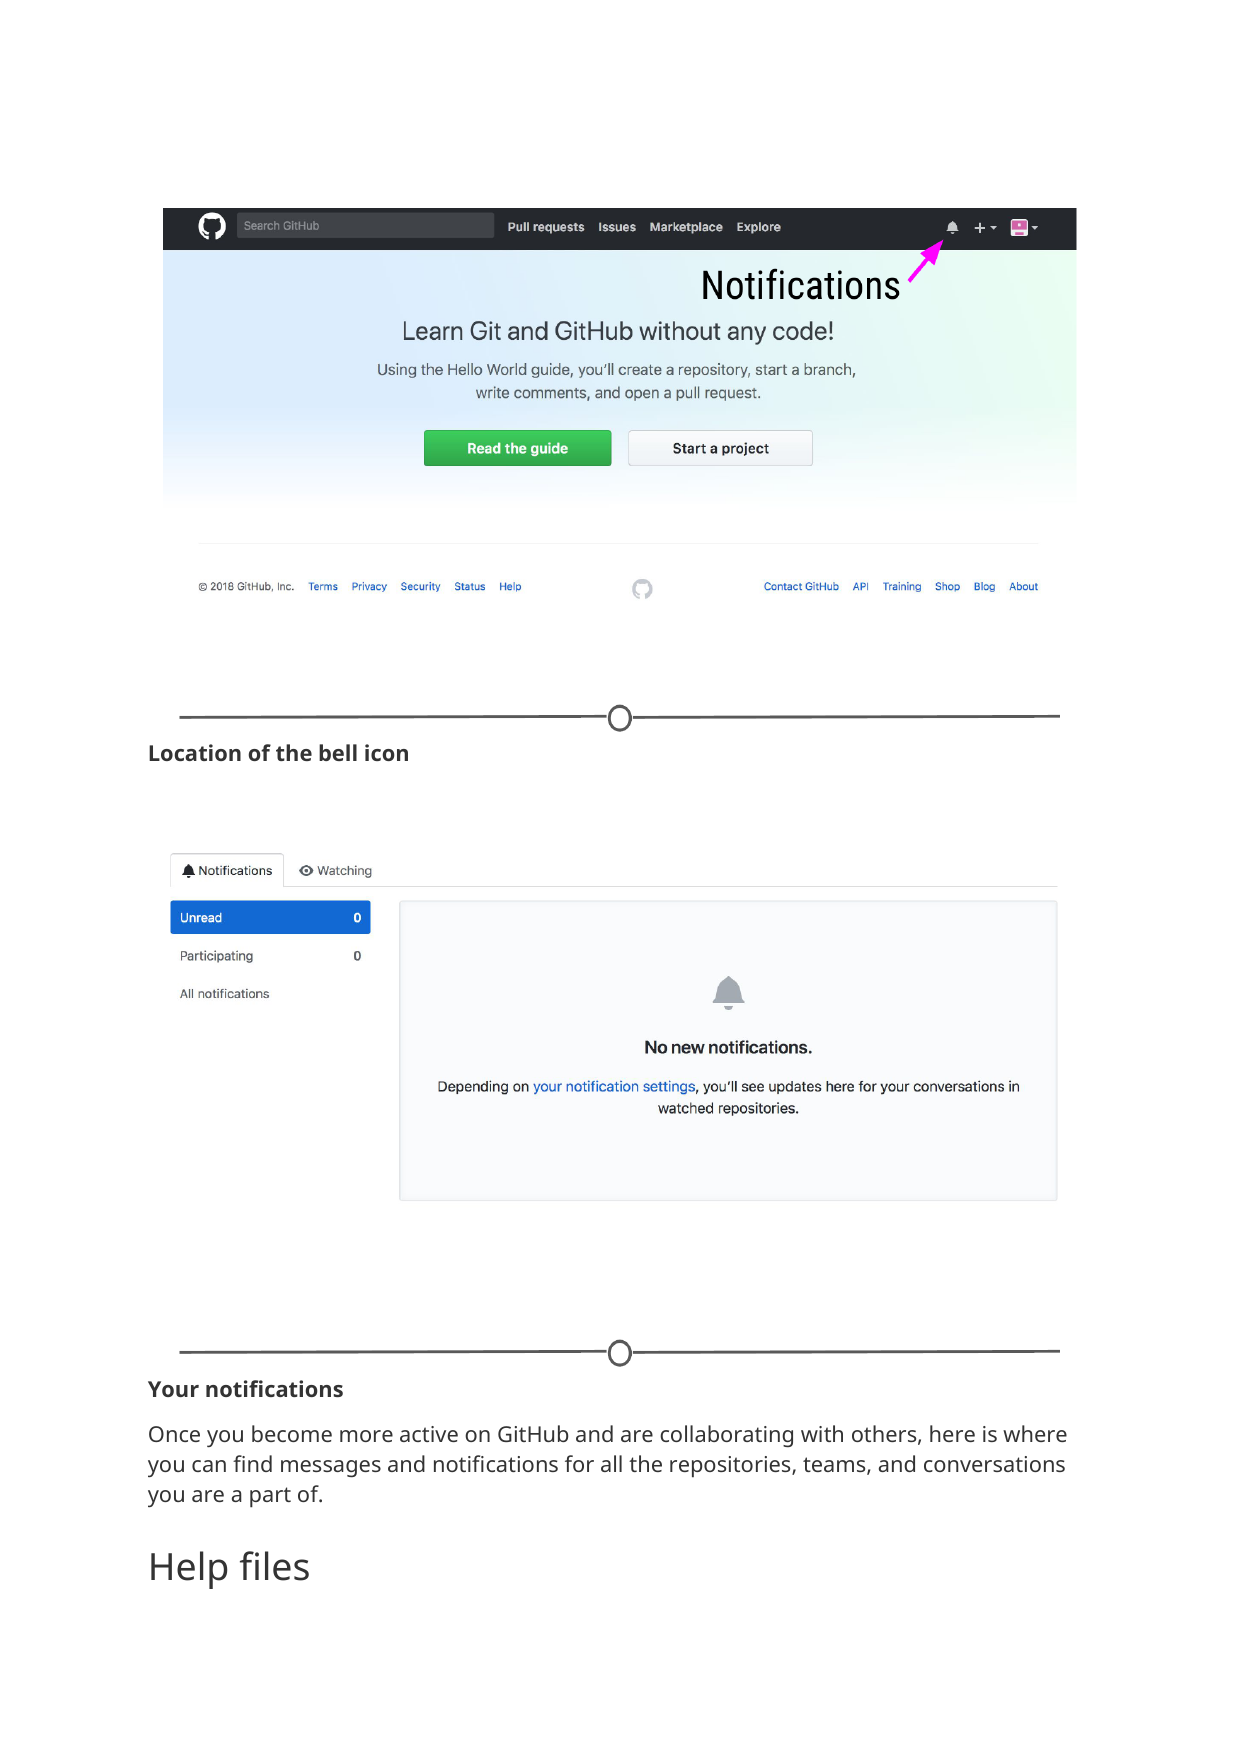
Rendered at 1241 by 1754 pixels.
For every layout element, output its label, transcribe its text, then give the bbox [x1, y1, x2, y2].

picture [147, 147, 1092, 739]
text Location of the bell icon [148, 738, 1093, 768]
subtitle Help files [148, 1540, 1093, 1591]
text Your notifications [148, 1374, 1093, 1404]
text Once you become more active on GitHub and are collaborating with others, here is where you can find messages and notifications for all the repositories, teams, and conversations you are a part of. [148, 1419, 1093, 1509]
picture [147, 783, 1092, 1374]
